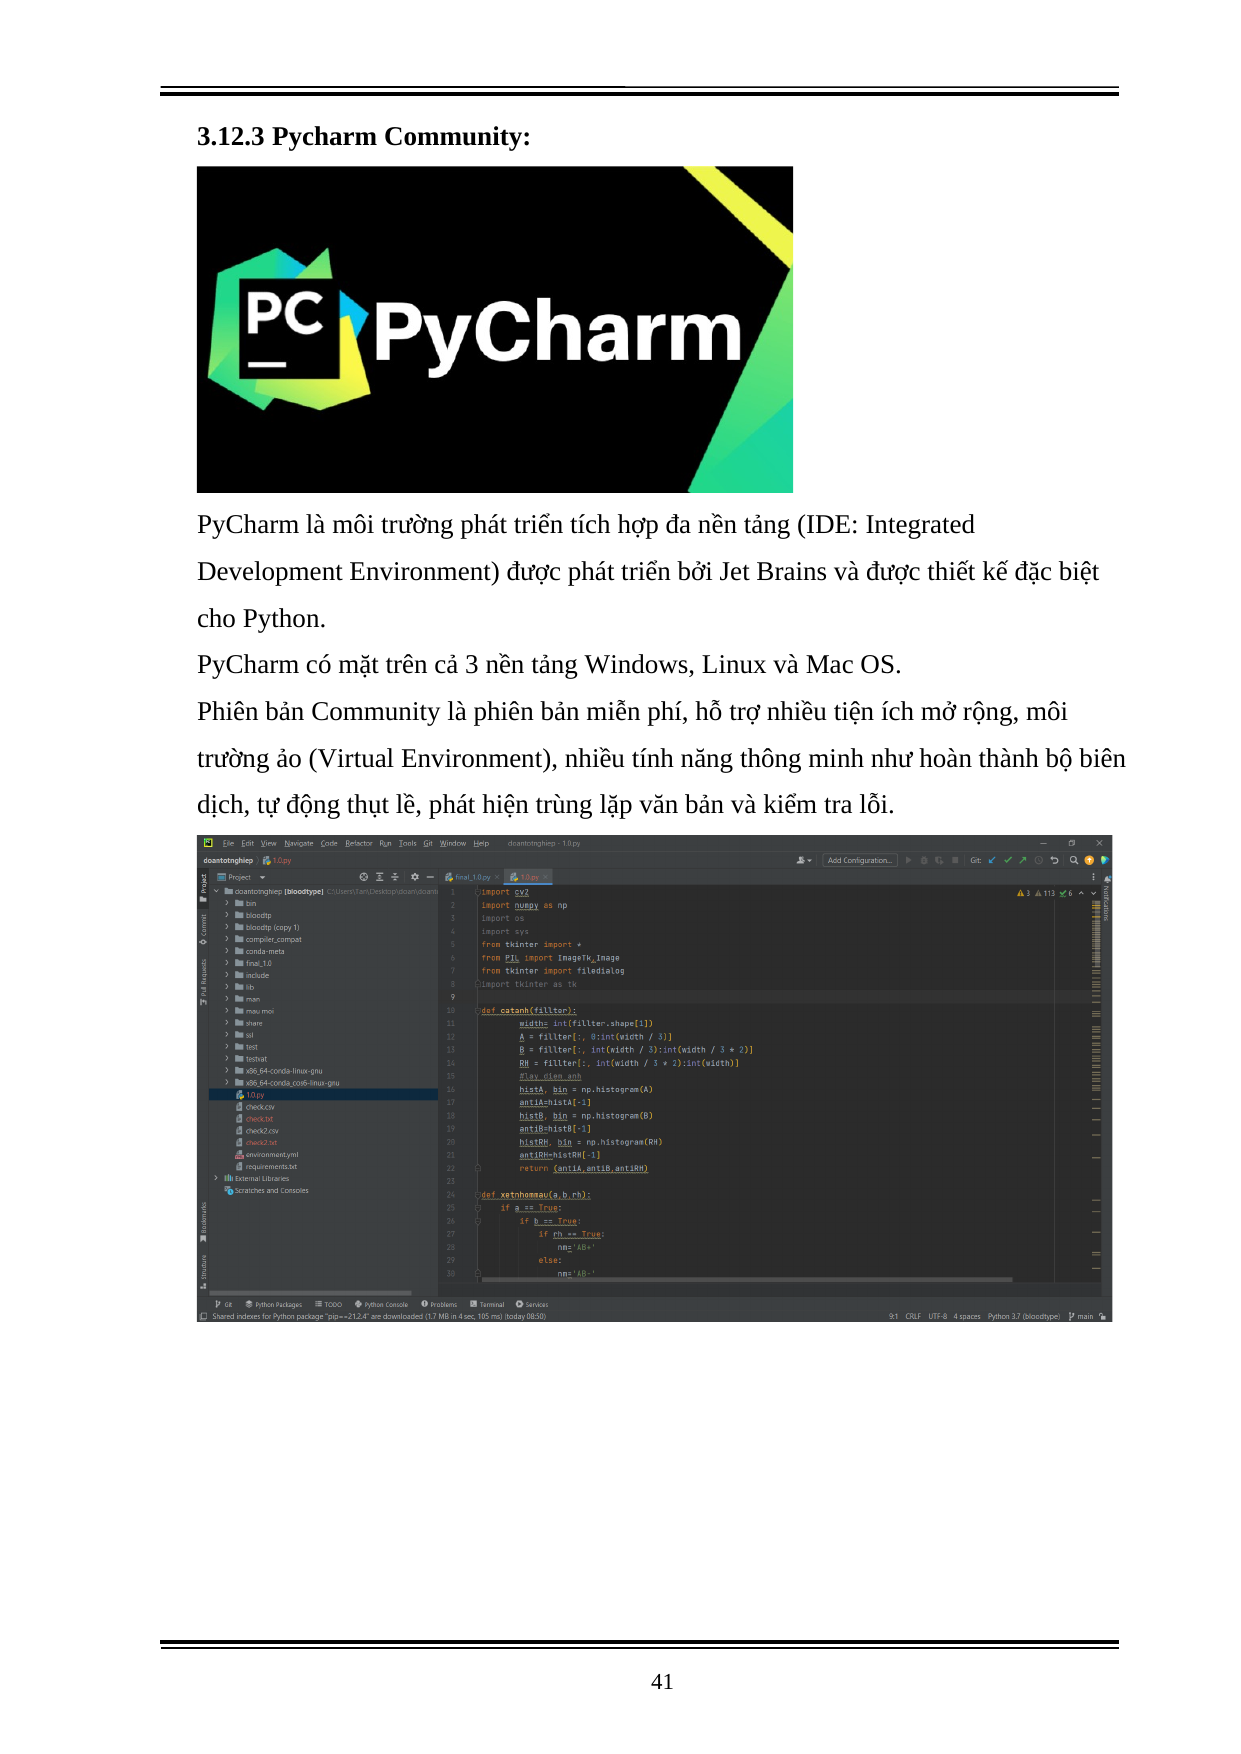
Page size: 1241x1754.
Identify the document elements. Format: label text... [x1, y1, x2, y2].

text Phiên bản Community là phiên bản miễn phí, hỗ trợ nhiều tiện ích mở rộng, môi trường ảo (Virtual Environment), nhiều tính năng thông minh như hoàn thành bộ biên dịch, tự động thụt lề, phát hiện trùng lặp văn bản và kiểm tra lỗi. [197, 695, 1128, 819]
picture [196, 835, 1113, 1322]
text PyCharm có mặt trên cả 3 nền tảng Windows, Linux và Mac OS. [197, 648, 1128, 679]
picture [196, 166, 794, 493]
text PyCharm là môi trường phát triển tích hợp đa nền tảng (IDE: Integrated Development Environment) được phát triển bởi Jet Brains và được thiết kế đặc biệt cho Python. [197, 508, 1128, 633]
subtitle Pycharm Community: [197, 120, 1128, 151]
